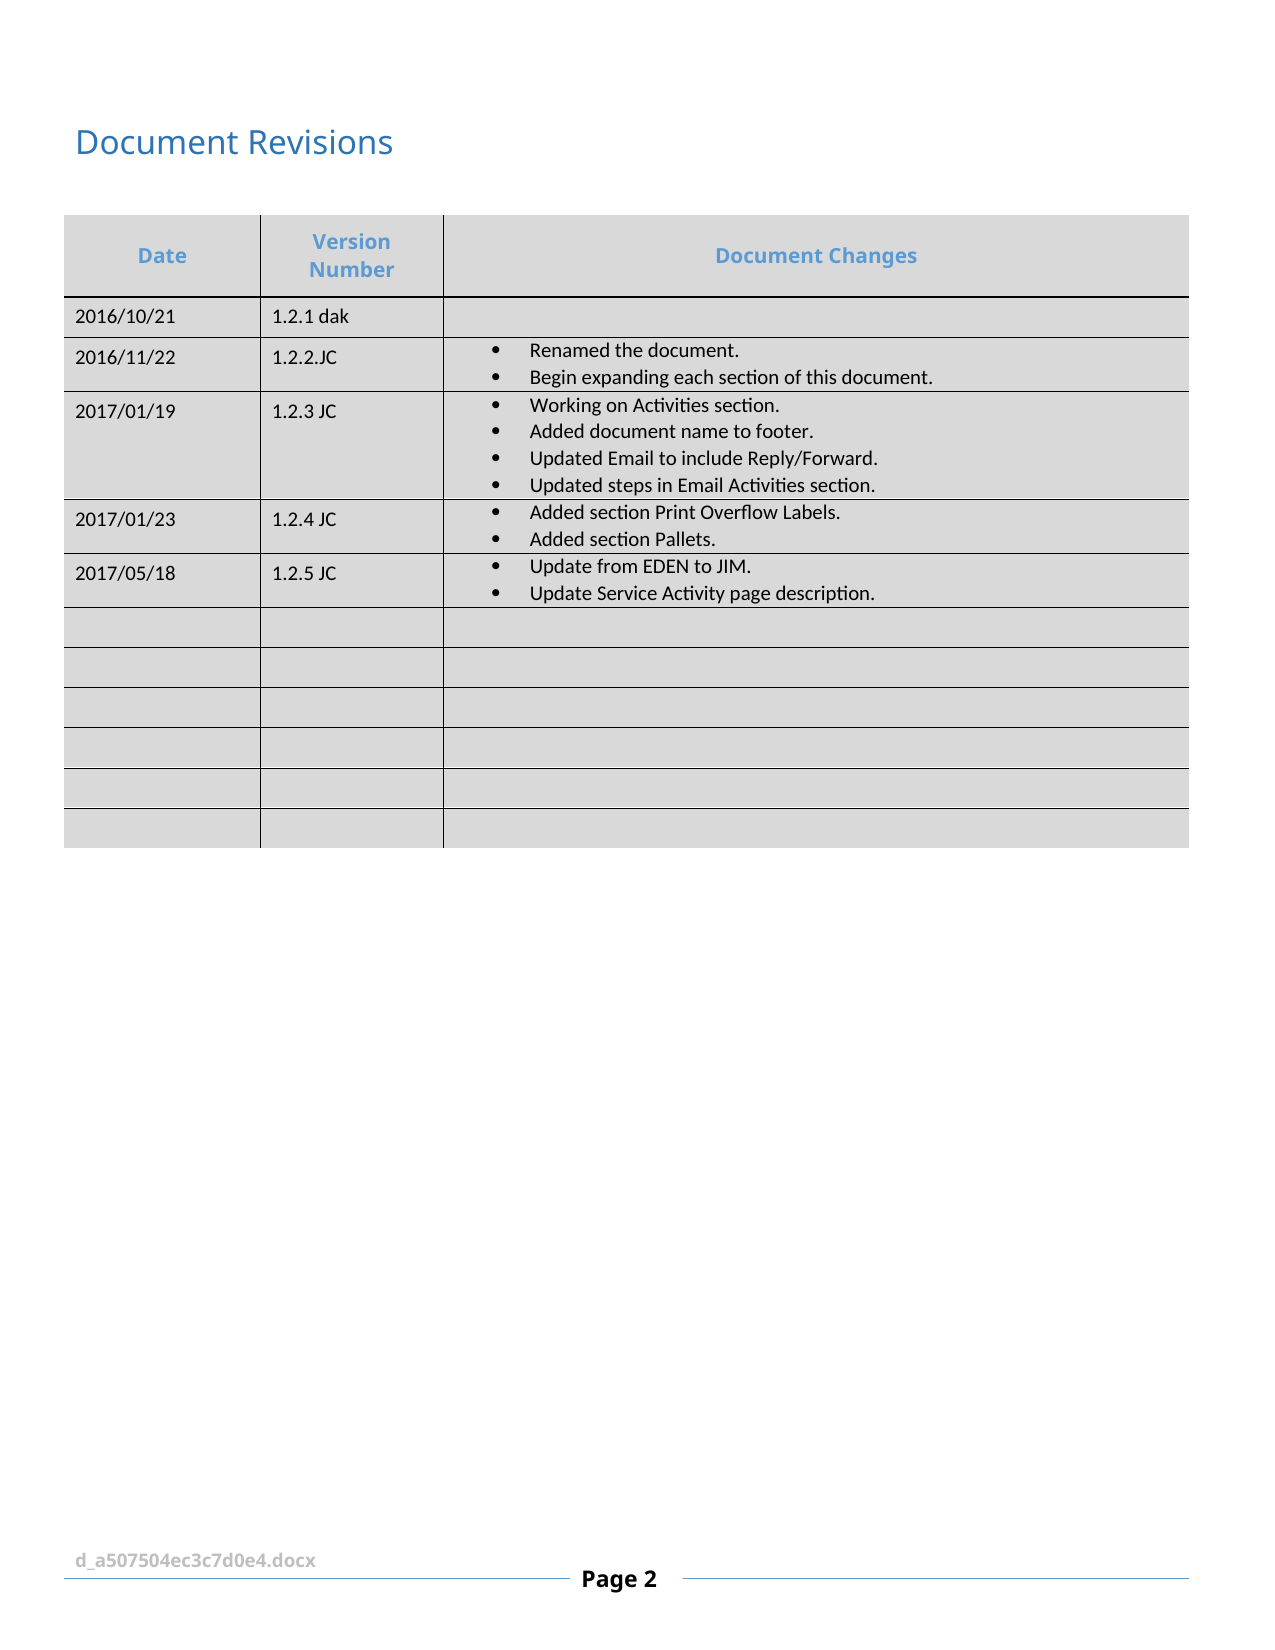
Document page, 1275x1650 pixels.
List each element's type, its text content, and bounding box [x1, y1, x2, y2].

table_cell 1.2.4 JC [261, 500, 443, 553]
table_cell [261, 769, 443, 807]
table_cell [444, 608, 1189, 647]
table_cell [444, 728, 1189, 767]
table_header Version Number [261, 215, 443, 296]
table_cell [64, 769, 260, 807]
table_cell Working on Activities section. Added document name to footer. Updated Email to include Reply/Forward. Updated steps in Email Activities section. [444, 392, 1189, 498]
table_cell [261, 608, 443, 647]
table_cell Added section Print Overflow Labels. Added section Pallets. [444, 500, 1189, 553]
table_cell [444, 809, 1189, 848]
table_cell 2017/05/18 [64, 554, 260, 607]
table_cell 1.2.3 JC [261, 392, 443, 498]
table_cell [444, 648, 1189, 687]
table_cell [64, 608, 260, 647]
table_cell 2017/01/19 [64, 392, 260, 498]
subtitle Document Revisions [75, 119, 1200, 164]
table_cell 1.2.1 dak [261, 298, 443, 337]
table_cell Update from EDEN to JIM. Update Service Activity page description. [444, 554, 1189, 607]
table_cell [64, 728, 260, 767]
table_cell [444, 769, 1189, 807]
table_cell [444, 688, 1189, 727]
table_header Document Changes [444, 215, 1189, 296]
table_cell 1.2.2.JC [261, 338, 443, 391]
table_cell 2016/11/22 [64, 338, 260, 391]
table_cell [261, 688, 443, 727]
table_cell [64, 648, 260, 687]
table_cell [444, 298, 1189, 337]
table_cell 2016/10/21 [64, 298, 260, 337]
table_cell [64, 688, 260, 727]
table_cell [261, 648, 443, 687]
table_cell [64, 809, 260, 848]
table_cell [261, 728, 443, 767]
table_cell 2017/01/23 [64, 500, 260, 553]
table_cell 1.2.5 JC [261, 554, 443, 607]
table_cell [261, 809, 443, 848]
table_cell Renamed the document. Begin expanding each section of this document. [444, 338, 1189, 391]
table_header Date [64, 215, 260, 296]
